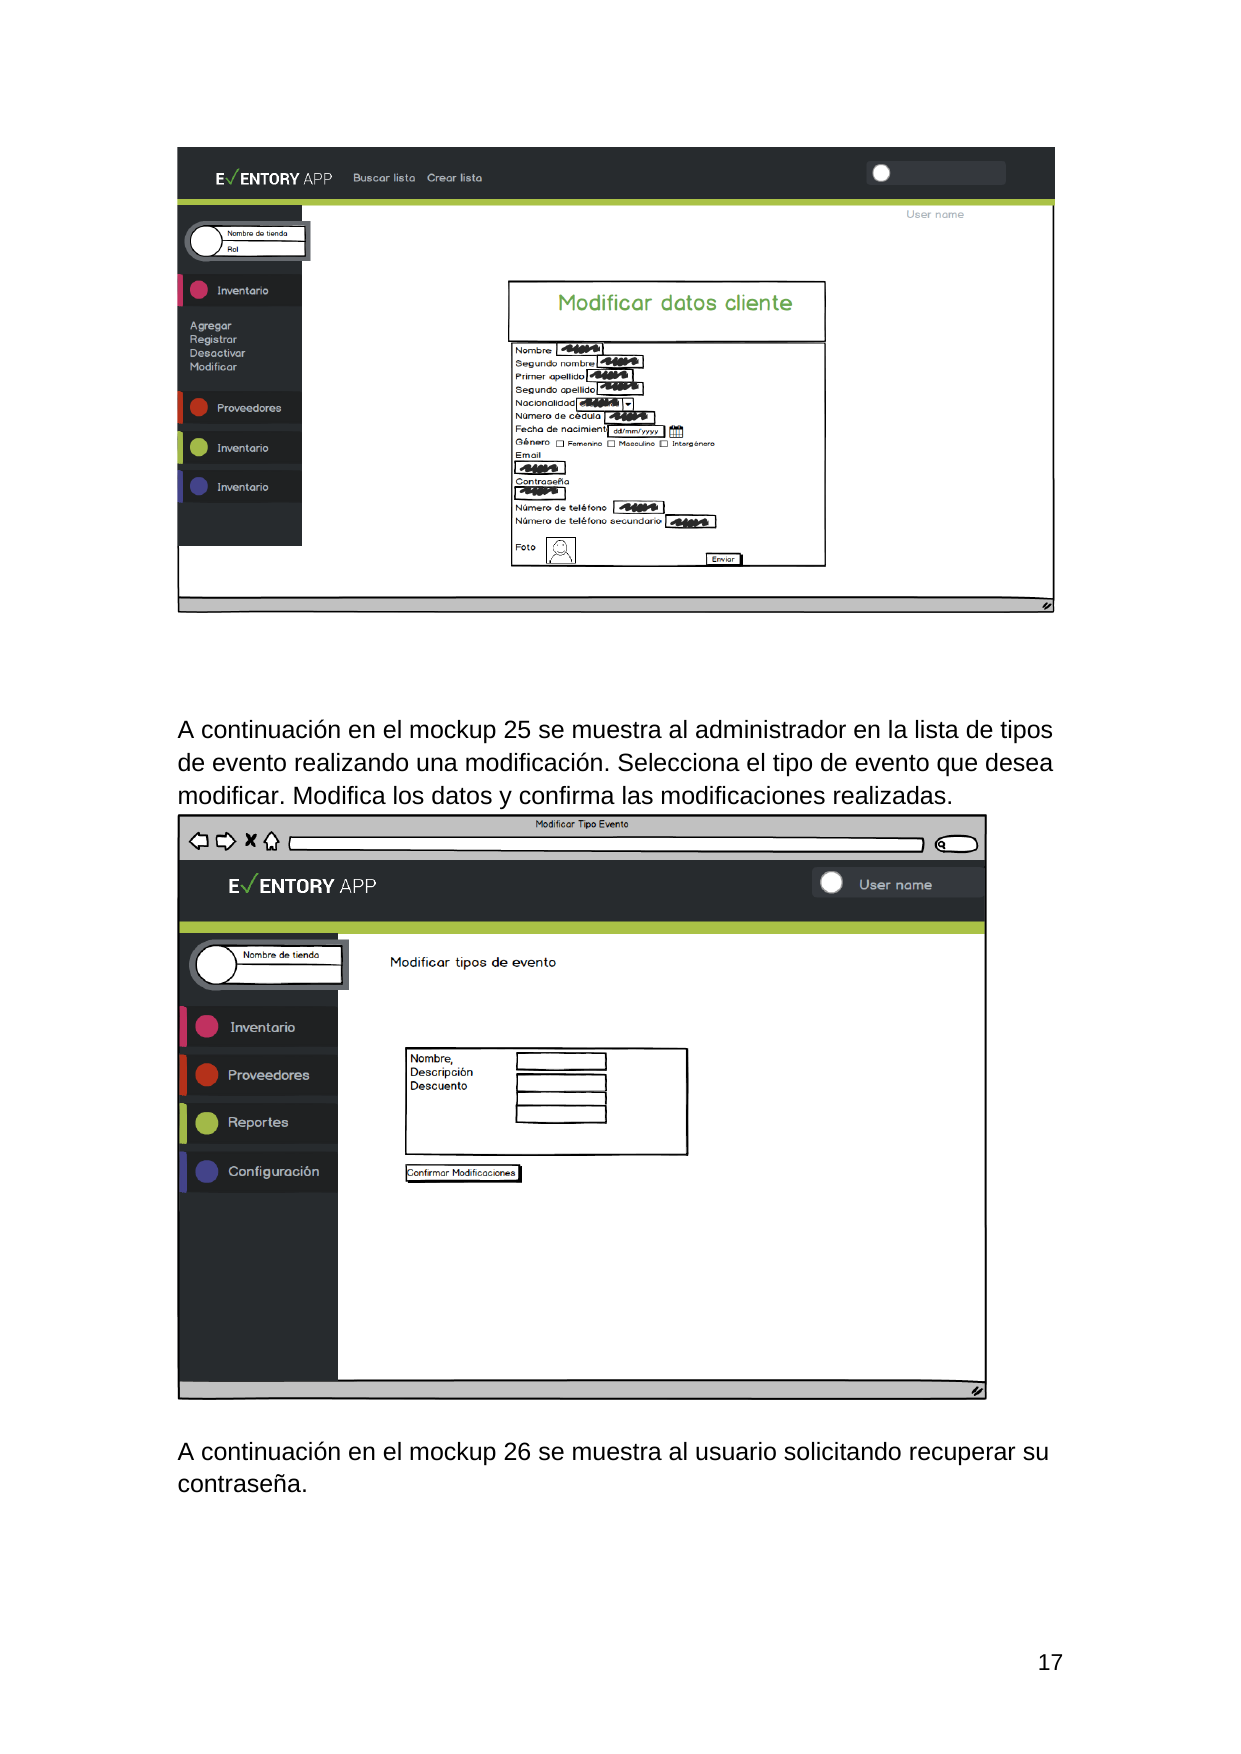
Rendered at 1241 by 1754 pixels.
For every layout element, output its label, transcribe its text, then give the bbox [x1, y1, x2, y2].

text A continuación en el mockup 25 se muestra al administrador en la lista de tipos de evento realizando una modificación. Selecciona el tipo de evento que desea modificar. Modifica los datos y confirma las modificaciones realizadas. [177, 715, 1063, 810]
picture [177, 814, 1063, 1400]
picture [177, 147, 1063, 613]
text A continuación en el mockup 26 se muestra al usuario solicitando recuperar su contraseña. [177, 1436, 1063, 1498]
